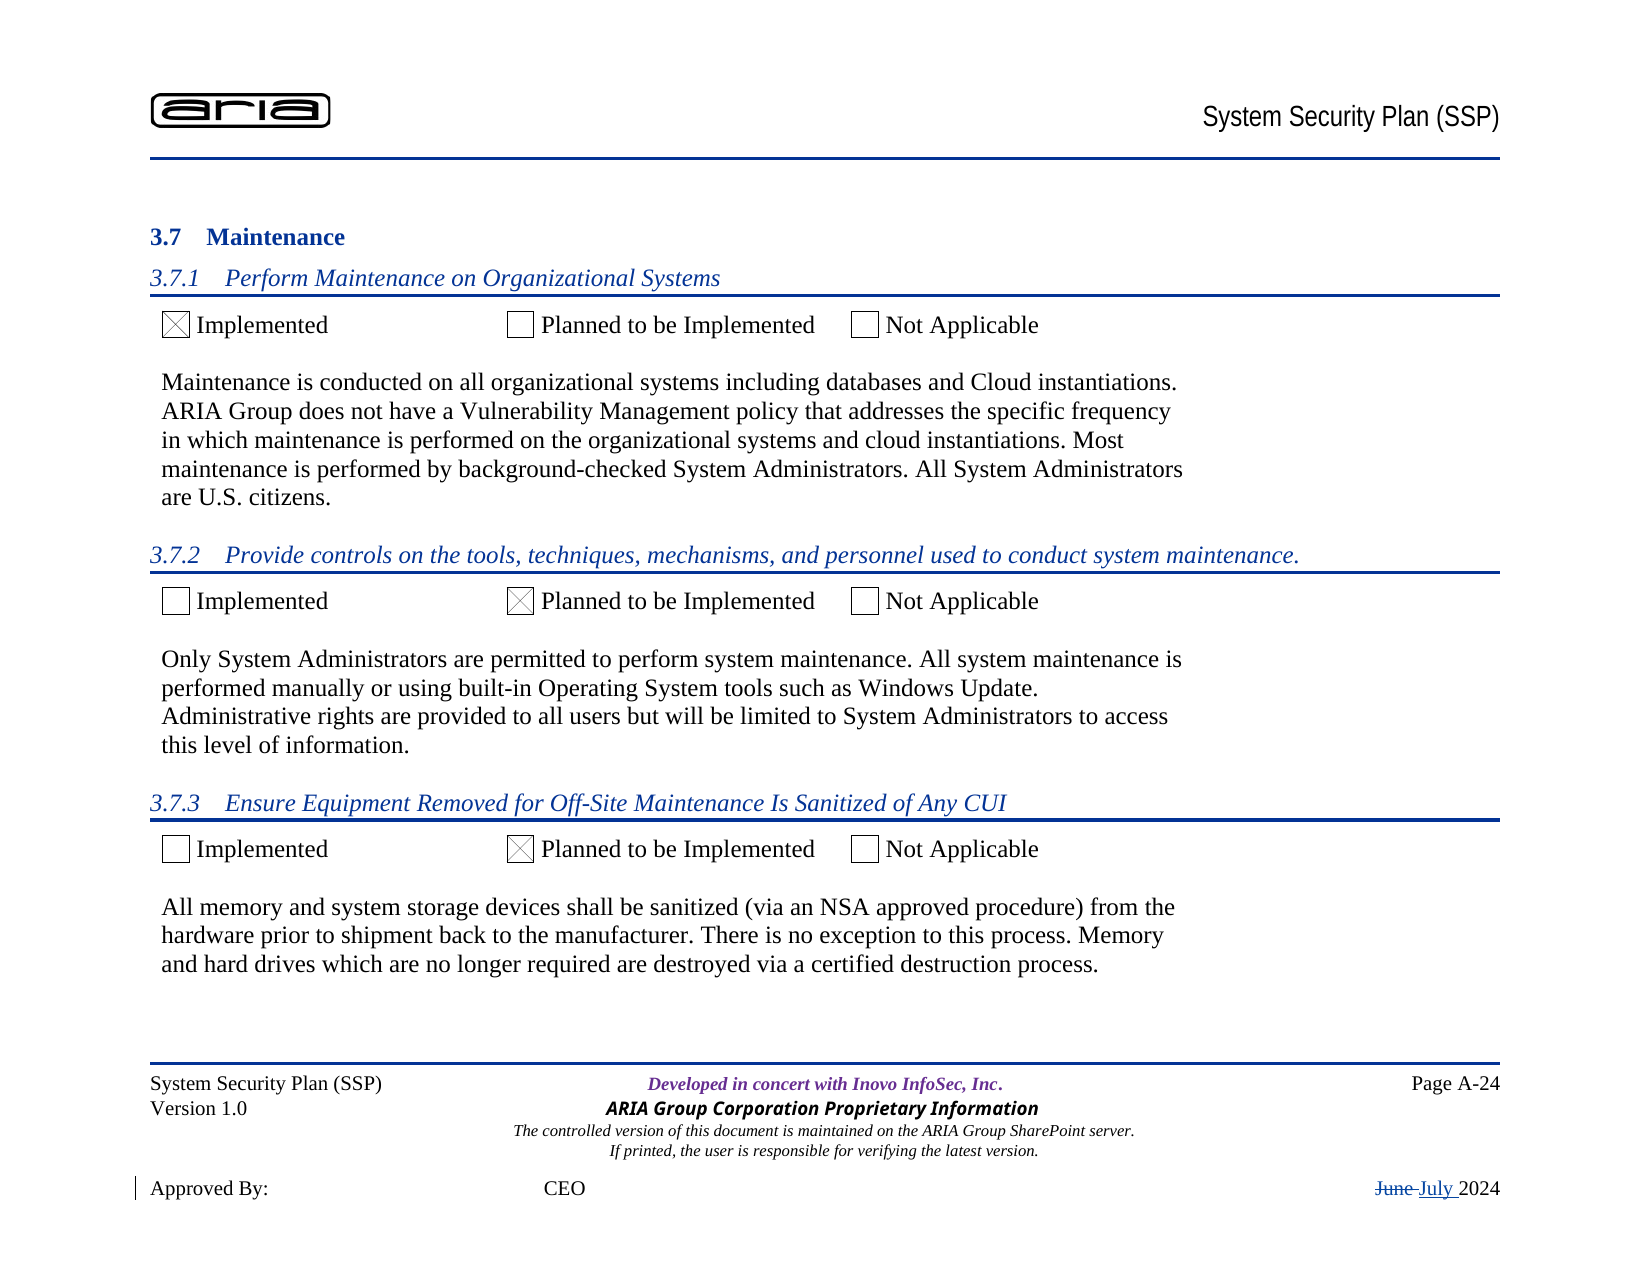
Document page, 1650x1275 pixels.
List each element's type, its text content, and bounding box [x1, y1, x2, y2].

table_header Planned to be Implemented [495, 586, 839, 615]
subtitle Maintenance [150, 222, 1500, 251]
subtitle Provide controls on the tools, techniques, mechanisms, and personnel used to conduct system maintenance. [150, 540, 1500, 571]
subtitle Ensure Equipment Removed for Off-Site Maintenance Is Sanitized of Any CUI [150, 788, 1500, 818]
table_header Implemented [150, 834, 494, 863]
table_header Not Applicable [839, 586, 1200, 615]
table_header Implemented [150, 310, 494, 339]
table_header Planned to be Implemented [495, 310, 839, 339]
table_cell Maintenance is conducted on all organizational systems including databases and Cloud instantiations. ARIA Group does not have a Vulnerability Management policy that addresses the specific frequency in which maintenance is performed on the organizational systems and cloud instantiations. Most maintenance is performed by background-checked System Administrators. All System Administrators are U.S. citizens. [150, 339, 1200, 511]
table_cell Only System Administrators are permitted to perform system maintenance. All system maintenance is performed manually or using built-in Operating System tools such as Windows Update. Administrative rights are provided to all users but will be limited to System Administrators to access this level of information. [150, 615, 1200, 759]
picture [150, 87, 331, 132]
table_header Implemented [150, 586, 494, 615]
table_header Not Applicable [839, 310, 1200, 339]
table_cell All memory and system storage devices shall be sanitized (via an NSA approved procedure) from the hardware prior to shipment back to the manufacturer. There is no exception to this process. Memory and hard drives which are no longer required are destroyed via a certified destruction process. [150, 863, 1200, 978]
table_header Not Applicable [839, 834, 1200, 863]
subtitle Perform Maintenance on Organizational Systems [150, 263, 1500, 294]
table_header Planned to be Implemented [495, 834, 839, 863]
